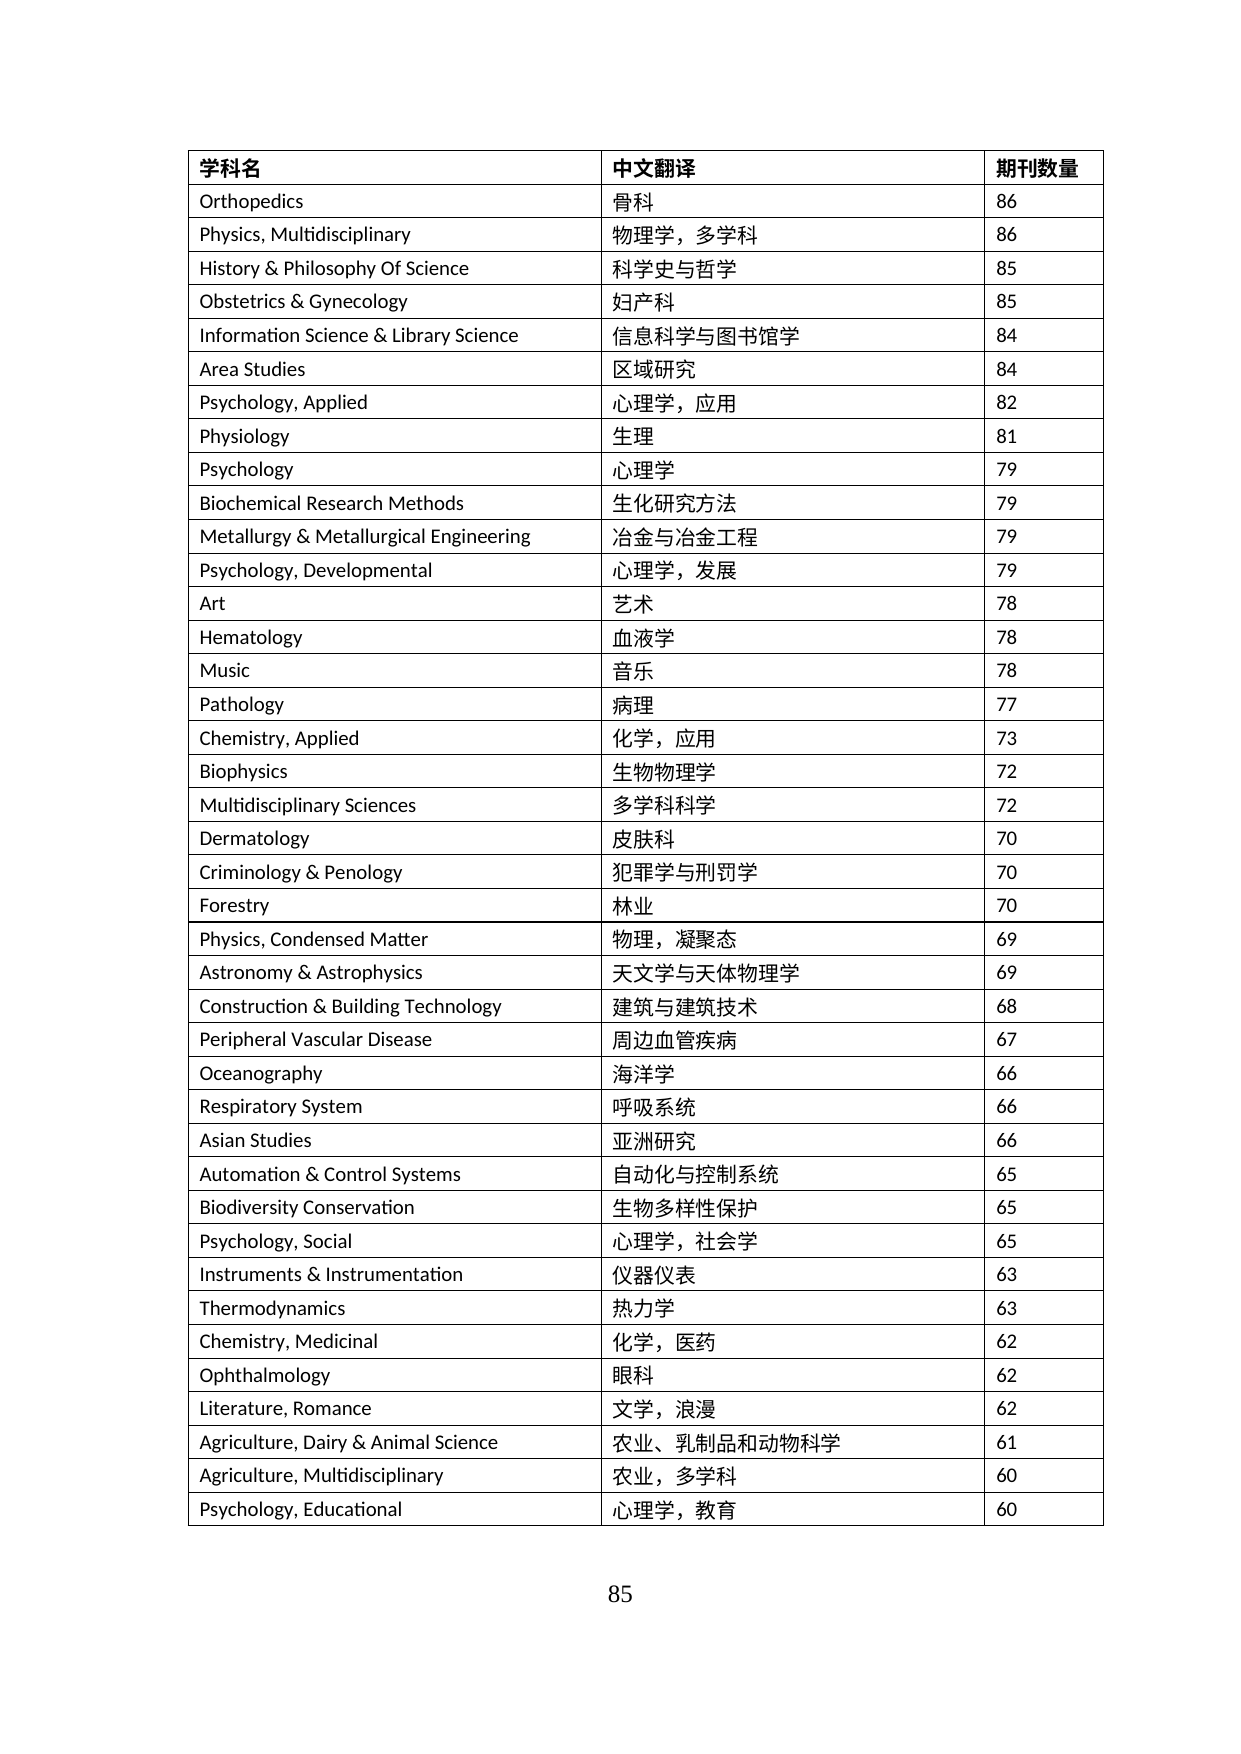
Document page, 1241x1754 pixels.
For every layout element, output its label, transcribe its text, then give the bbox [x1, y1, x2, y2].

table_cell 84 [985, 319, 1103, 351]
table_cell 62 [985, 1359, 1103, 1391]
table_cell Literature, Romance [189, 1392, 601, 1424]
table_cell 仪器仪表 [602, 1258, 984, 1290]
table_cell 信息科学与图书馆学 [602, 319, 984, 351]
table_header 学科名 [189, 151, 601, 183]
table_cell 热力学 [602, 1291, 984, 1324]
table_cell 犯罪学与刑罚学 [602, 855, 984, 888]
table_cell 眼科 [602, 1359, 984, 1391]
table_cell 物理，凝聚态 [602, 923, 984, 955]
table_cell 文学，浪漫 [602, 1392, 984, 1424]
table_cell Respiratory System [189, 1090, 601, 1123]
table_cell 生物多样性保护 [602, 1191, 984, 1223]
table_cell Peripheral Vascular Disease [189, 1023, 601, 1056]
table_cell History & Philosophy Of Science [189, 252, 601, 284]
table_cell Instruments & Instrumentation [189, 1258, 601, 1290]
table_cell Ophthalmology [189, 1359, 601, 1391]
table_cell Physiology [189, 419, 601, 452]
table_cell 67 [985, 1023, 1103, 1056]
table_cell Physics, Multidisciplinary [189, 218, 601, 251]
table_cell Automation & Control Systems [189, 1157, 601, 1190]
table_cell Orthopedics [189, 185, 601, 217]
table_cell 艺术 [602, 587, 984, 619]
table_cell 心理学 [602, 453, 984, 485]
table_cell 农业、乳制品和动物科学 [602, 1426, 984, 1458]
table_cell Astronomy & Astrophysics [189, 956, 601, 988]
table_cell Psychology, Social [189, 1224, 601, 1257]
table_cell Dermatology [189, 822, 601, 854]
table_cell Chemistry, Medicinal [189, 1325, 601, 1357]
table_cell 78 [985, 587, 1103, 619]
table_cell Hematology [189, 621, 601, 653]
table_cell 骨科 [602, 185, 984, 217]
table_cell 85 [985, 252, 1103, 284]
table_cell Construction & Building Technology [189, 990, 601, 1022]
table_cell 78 [985, 621, 1103, 653]
table_cell Music [189, 654, 601, 687]
table_cell 66 [985, 1057, 1103, 1089]
table_cell 心理学，应用 [602, 386, 984, 418]
table_cell Area Studies [189, 352, 601, 385]
table_cell 物理学，多学科 [602, 218, 984, 251]
table_cell 63 [985, 1291, 1103, 1324]
table_cell 心理学，教育 [602, 1493, 984, 1525]
table_cell Chemistry, Applied [189, 721, 601, 754]
table_cell Art [189, 587, 601, 619]
table_cell 生物物理学 [602, 755, 984, 787]
table_cell 海洋学 [602, 1057, 984, 1089]
table_cell 69 [985, 923, 1103, 955]
table_cell 亚洲研究 [602, 1124, 984, 1156]
table_cell 77 [985, 688, 1103, 720]
table_cell 林业 [602, 889, 984, 921]
table_cell Obstetrics & Gynecology [189, 285, 601, 318]
table_cell 86 [985, 218, 1103, 251]
table_cell 周边血管疾病 [602, 1023, 984, 1056]
table_cell 66 [985, 1124, 1103, 1156]
table_cell 73 [985, 721, 1103, 754]
table_cell Biodiversity Conservation [189, 1191, 601, 1223]
table_header 中文翻译 [602, 151, 984, 183]
table_cell Pathology [189, 688, 601, 720]
table_cell 天文学与天体物理学 [602, 956, 984, 988]
table_cell 72 [985, 788, 1103, 821]
table_cell 78 [985, 654, 1103, 687]
table_cell 病理 [602, 688, 984, 720]
table_cell 79 [985, 486, 1103, 519]
table_cell Metallurgy & Metallurgical Engineering [189, 520, 601, 552]
table_cell 心理学，社会学 [602, 1224, 984, 1257]
table_cell 自动化与控制系统 [602, 1157, 984, 1190]
table_cell 呼吸系统 [602, 1090, 984, 1123]
table_cell 62 [985, 1325, 1103, 1357]
table_cell Psychology [189, 453, 601, 485]
table_cell 70 [985, 855, 1103, 888]
table_cell 61 [985, 1426, 1103, 1458]
table_cell Multidisciplinary Sciences [189, 788, 601, 821]
table_cell 生化研究方法 [602, 486, 984, 519]
table_cell Psychology, Developmental [189, 554, 601, 586]
table_cell Criminology & Penology [189, 855, 601, 888]
table_cell 85 [985, 285, 1103, 318]
table_cell 妇产科 [602, 285, 984, 318]
table_cell 68 [985, 990, 1103, 1022]
table_cell 72 [985, 755, 1103, 787]
table_cell 65 [985, 1191, 1103, 1223]
table_cell Biophysics [189, 755, 601, 787]
table_cell 60 [985, 1459, 1103, 1492]
table_cell 皮肤科 [602, 822, 984, 854]
table_cell 音乐 [602, 654, 984, 687]
table_header 期刊数量 [985, 151, 1103, 183]
table_cell 81 [985, 419, 1103, 452]
table_cell Agriculture, Dairy & Animal Science [189, 1426, 601, 1458]
table_cell 化学，应用 [602, 721, 984, 754]
table_cell 生理 [602, 419, 984, 452]
table_cell 82 [985, 386, 1103, 418]
table_cell 62 [985, 1392, 1103, 1424]
table_cell Thermodynamics [189, 1291, 601, 1324]
table_cell 区域研究 [602, 352, 984, 385]
table_cell Physics, Condensed Matter [189, 923, 601, 955]
table_cell 科学史与哲学 [602, 252, 984, 284]
table_cell 84 [985, 352, 1103, 385]
table_cell 86 [985, 185, 1103, 217]
table_cell 心理学，发展 [602, 554, 984, 586]
table_cell 化学，医药 [602, 1325, 984, 1357]
table_cell 79 [985, 554, 1103, 586]
table_cell 63 [985, 1258, 1103, 1290]
table_cell Forestry [189, 889, 601, 921]
table_cell Biochemical Research Methods [189, 486, 601, 519]
table_cell Asian Studies [189, 1124, 601, 1156]
table_cell 65 [985, 1224, 1103, 1257]
table_cell Oceanography [189, 1057, 601, 1089]
table_cell Psychology, Educational [189, 1493, 601, 1525]
table_cell 70 [985, 889, 1103, 921]
table_cell 66 [985, 1090, 1103, 1123]
table_cell 60 [985, 1493, 1103, 1525]
table_cell Information Science & Library Science [189, 319, 601, 351]
table_cell 69 [985, 956, 1103, 988]
table_cell Agriculture, Multidisciplinary [189, 1459, 601, 1492]
table_cell 冶金与冶金工程 [602, 520, 984, 552]
table_cell 70 [985, 822, 1103, 854]
table_cell Psychology, Applied [189, 386, 601, 418]
table_cell 65 [985, 1157, 1103, 1190]
table_cell 建筑与建筑技术 [602, 990, 984, 1022]
table_cell 79 [985, 453, 1103, 485]
table_cell 农业，多学科 [602, 1459, 984, 1492]
table_cell 血液学 [602, 621, 984, 653]
table_cell 79 [985, 520, 1103, 552]
table_cell 多学科科学 [602, 788, 984, 821]
